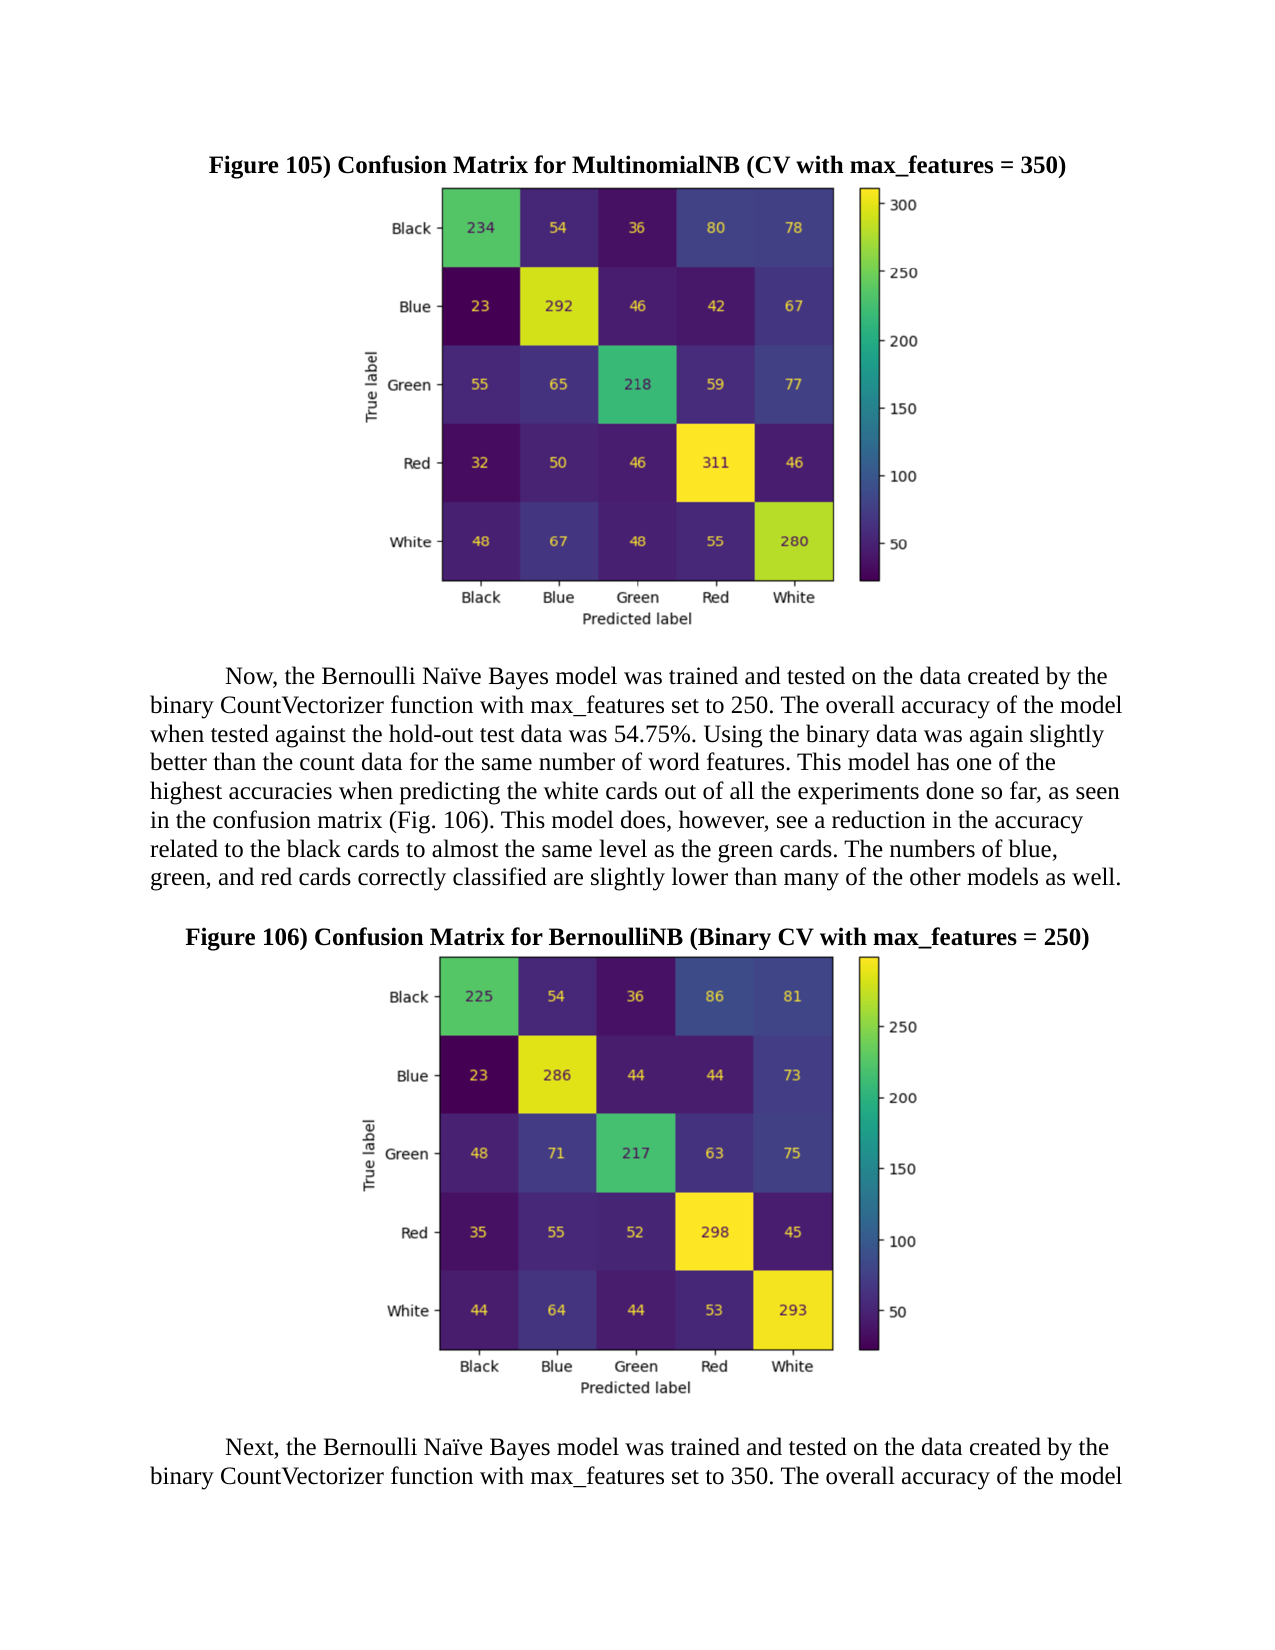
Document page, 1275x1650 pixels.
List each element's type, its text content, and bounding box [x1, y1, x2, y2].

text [150, 1432, 1125, 1490]
picture [346, 178, 929, 631]
text Figure 105) Confusion Matrix for MultinomialNB (CV with max_features = 350) [150, 150, 1125, 179]
text Now, the Bernoulli Naïve Bayes model was trained and tested on the data created by the binary CountVectorizer function with max_features set to 250. The overall accuracy of the model when tested against the hold-out test data was 54.75%. Using the binary data was again slightly better than the count data for the same number of word features. This model has one of the highest accuracies when predicting the white cards out of all the experiments done so far, as seen in the confusion matrix (Fig. 106). This model does, however, see a reduction in the accuracy related to the black cards to almost the same level as the green cards. The numbers of blue, green, and red cards correctly classified are slightly lower than many of the other models as well. [150, 661, 1125, 891]
text Figure 106) Confusion Matrix for BernoulliNB (Binary CV with max_features = 250) [150, 922, 1125, 950]
picture [350, 950, 926, 1402]
